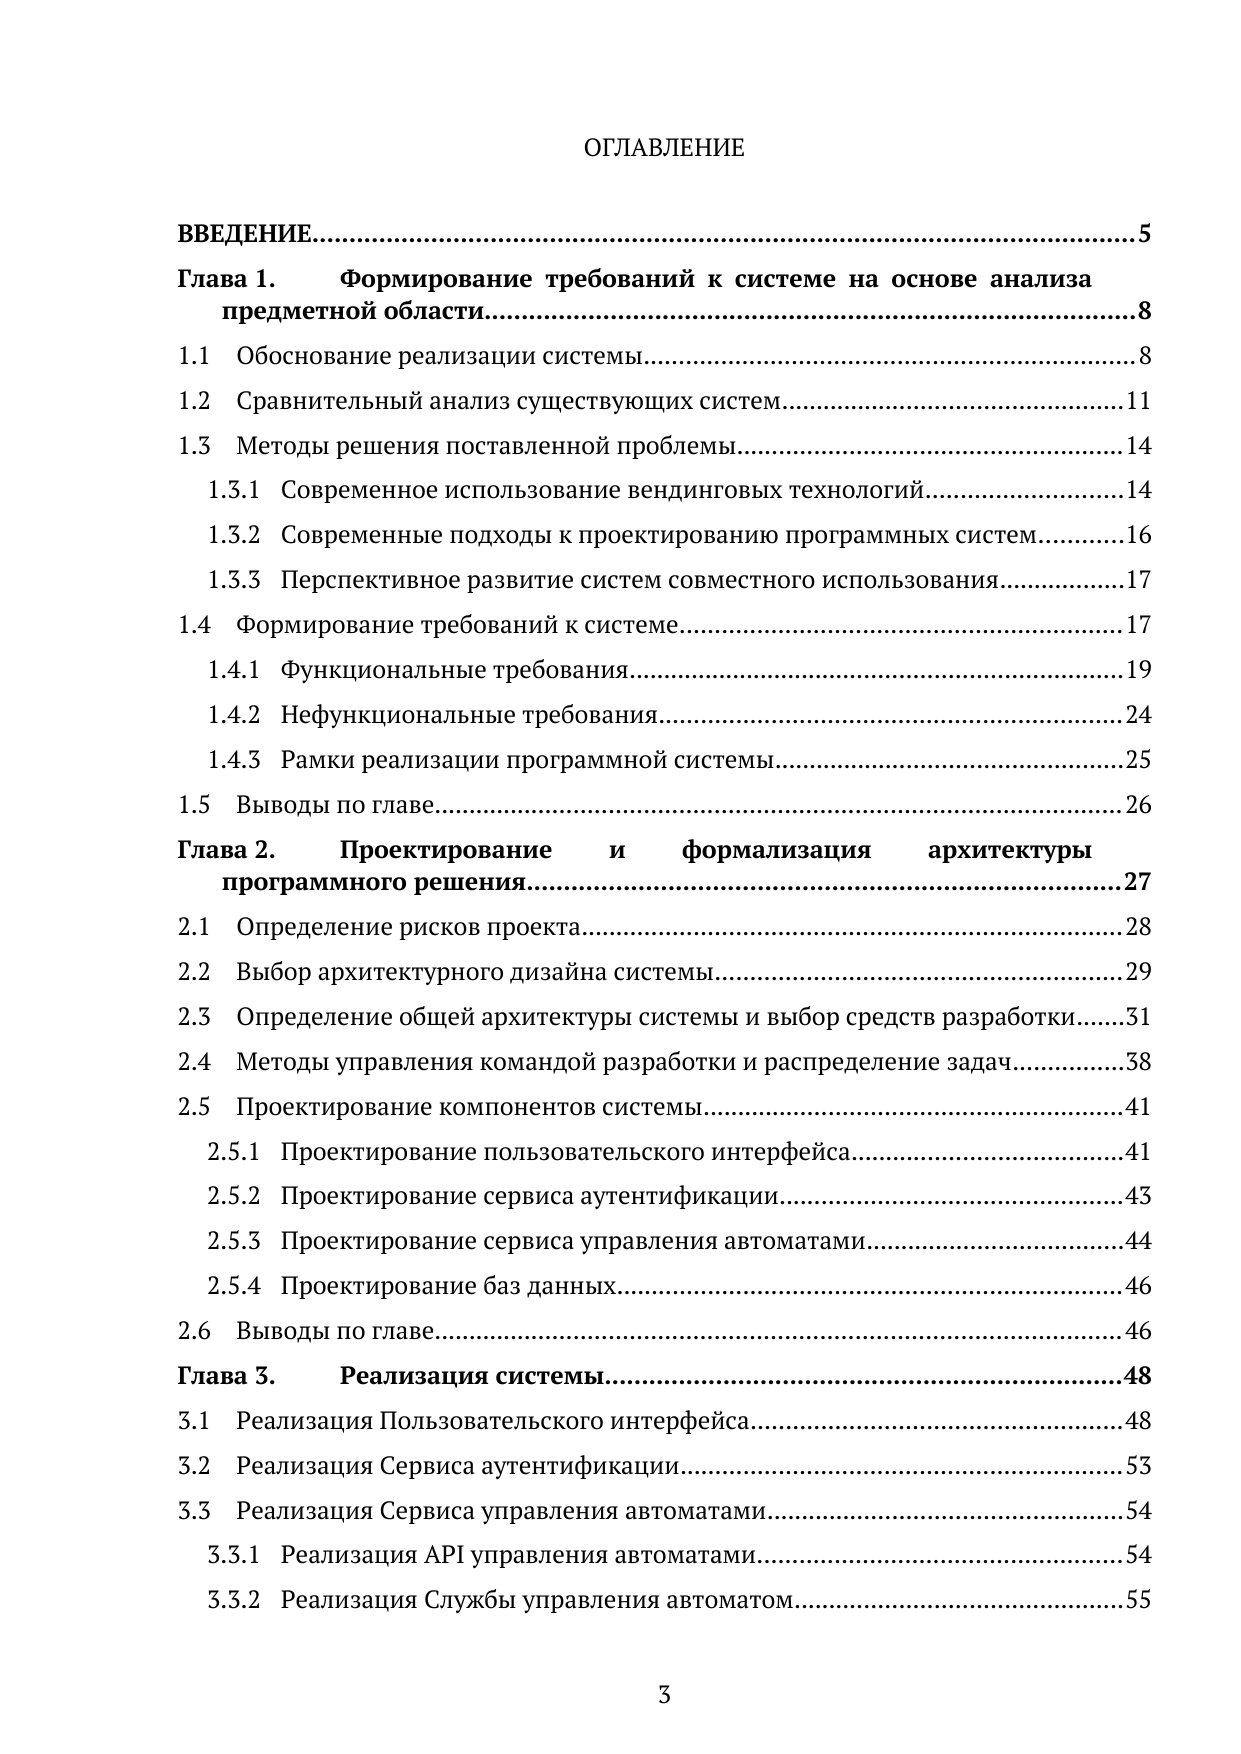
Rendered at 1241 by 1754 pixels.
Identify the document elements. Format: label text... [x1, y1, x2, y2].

text 1.5 Выводы по главе 26 [177, 788, 1092, 820]
text 2.5.1 Проектирование пользовательского интерфейса 41 [207, 1134, 1092, 1167]
text 1.1 Обоснование реализации системы 8 [177, 339, 1092, 371]
text 2.3 Определение общей архитектуры системы и выбор средств разработки 31 [177, 1000, 1092, 1032]
text 1.3.2 Современные подходы к проектированию программных систем 16 [207, 518, 1092, 551]
text Введение 5 [177, 217, 1092, 249]
text 2.4 Методы управления командой разработки и распределение задач 38 [177, 1045, 1092, 1077]
text 3.3 Реализация Сервиса управления автоматами 54 [177, 1494, 1092, 1526]
text 1.4.1 Функциональные требования 19 [207, 653, 1092, 686]
text 1.4.3 Рамки реализации программной системы 25 [207, 743, 1092, 775]
subtitle Оглавление [177, 131, 1152, 163]
text 1.3.1 Современное использование вендинговых технологий 14 [207, 473, 1092, 506]
text 3.3.2 Реализация Службы управления автоматом 55 [207, 1583, 1092, 1616]
text 1.3.3 Перспективное развитие систем совместного использования 17 [207, 563, 1092, 596]
text 2.5.2 Проектирование сервиса аутентификации 43 [207, 1179, 1092, 1212]
text 1.3 Методы решения поставленной проблемы 14 [177, 429, 1092, 461]
text Глава 1. Формирование требований к системе на основе анализа предметной области 8 [177, 262, 1092, 326]
text 2.5.4 Проектирование баз данных 46 [207, 1269, 1092, 1302]
text 2.1 Определение рисков проекта 28 [177, 910, 1092, 942]
text Глава 2. Проектирование и формализация архитектуры программного решения 27 [177, 833, 1092, 897]
text 2.5 Проектирование компонентов системы 41 [177, 1089, 1092, 1122]
text 2.5.3 Проектирование сервиса управления автоматами 44 [207, 1224, 1092, 1257]
text 3.3.1 Реализация API управления автоматами 54 [207, 1538, 1092, 1571]
text 2.6 Выводы по главе 46 [177, 1314, 1092, 1346]
text Глава 3. Реализация системы 48 [177, 1359, 1092, 1391]
text 1.4 Формирование требований к системе 17 [177, 608, 1092, 641]
text 3.1 Реализация Пользовательского интерфейса 48 [177, 1404, 1092, 1436]
text 1.2 Сравнительный анализ существующих систем 11 [177, 384, 1092, 416]
text 3.2 Реализация Сервиса аутентификации 53 [177, 1449, 1092, 1481]
text 1.4.2 Нефункциональные требования 24 [207, 698, 1092, 730]
text 2.2 Выбор архитектурного дизайна системы 29 [177, 955, 1092, 987]
